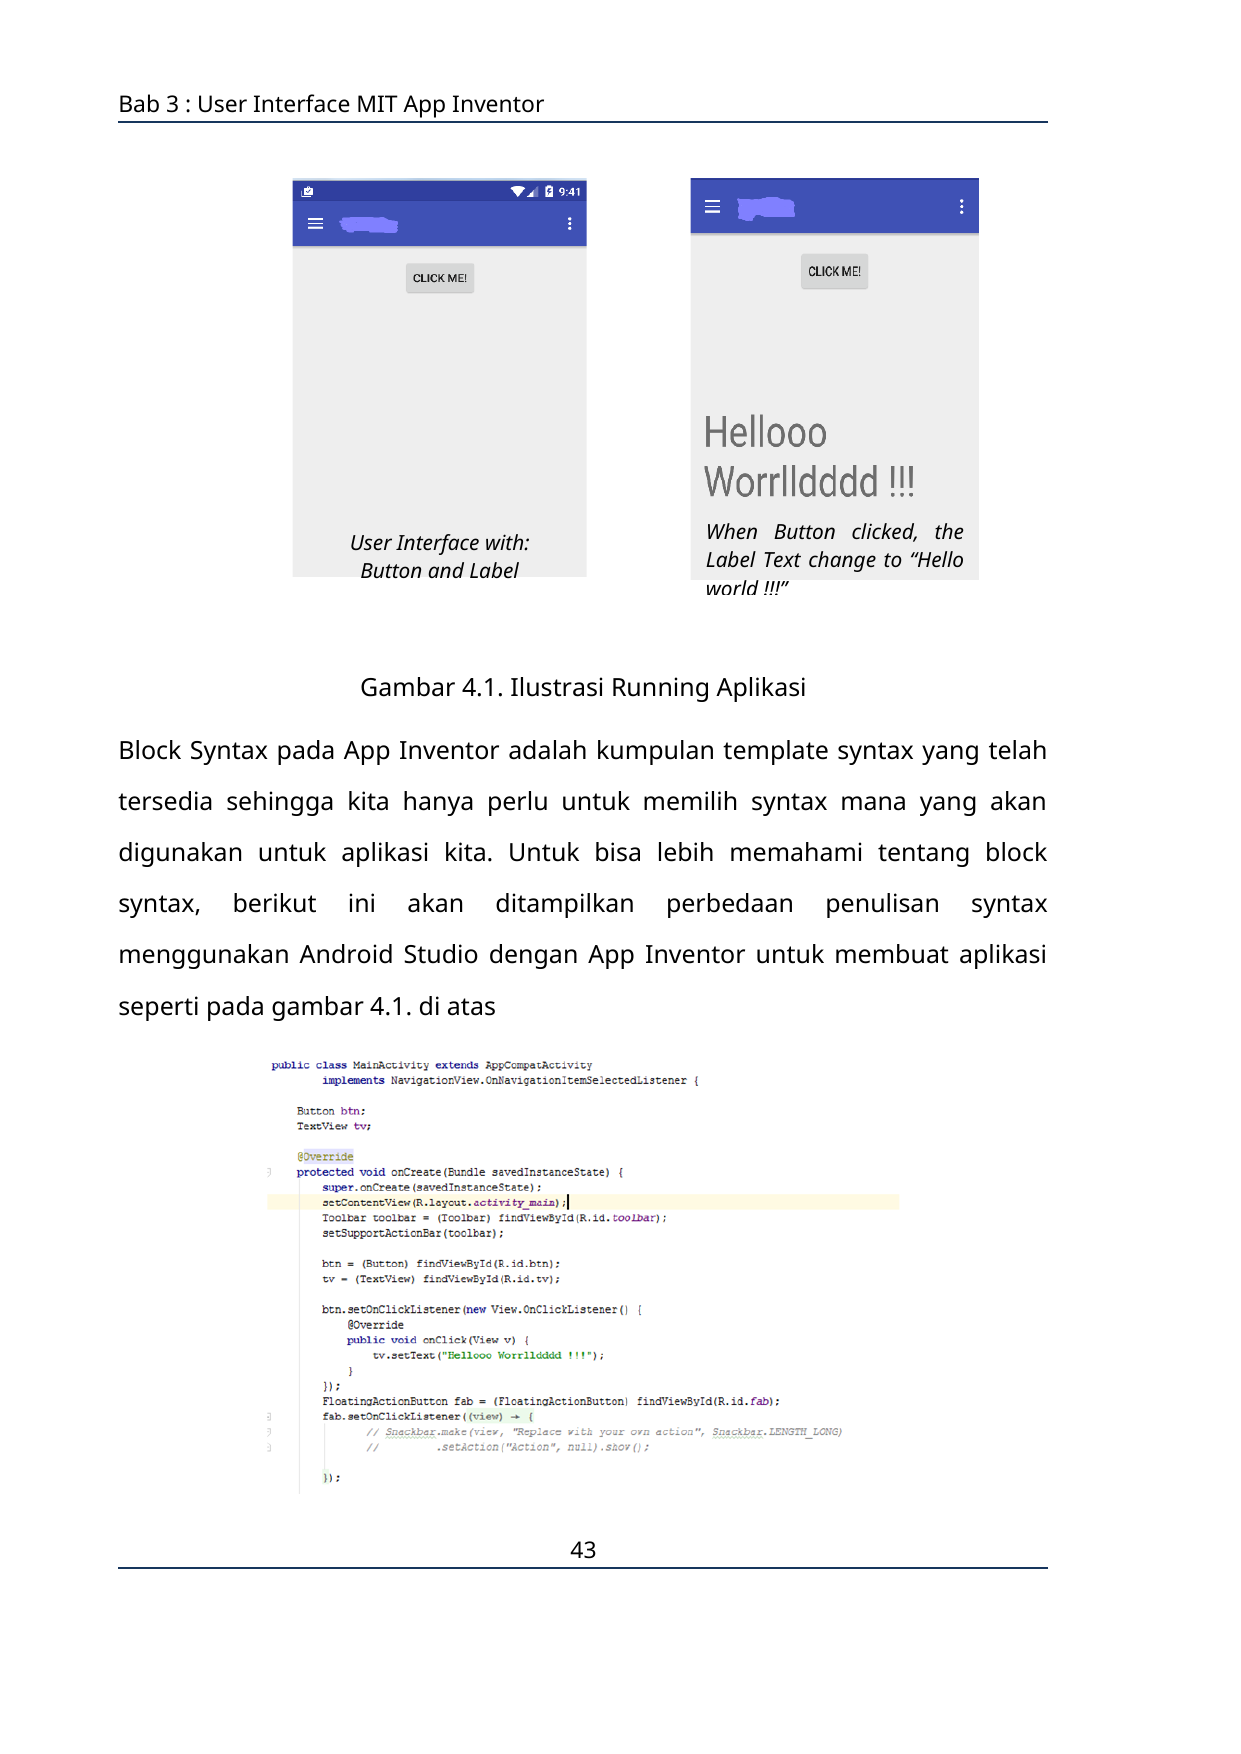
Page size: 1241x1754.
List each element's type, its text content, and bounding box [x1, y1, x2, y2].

picture [401, 568, 407, 577]
text Gambar 4.1. Ilustrasi Running Aplikasi [118, 669, 1048, 703]
picture [430, 568, 436, 577]
picture [454, 568, 460, 577]
picture [690, 178, 979, 580]
picture [482, 568, 488, 577]
picture [292, 178, 587, 577]
text Block Syntax pada App Inventor adalah kumpulan template syntax yang telah tersedia sehingga kita hanya perlu untuk memilih syntax mana yang akan digunakan untuk aplikasi kita. Untuk bisa lebih memahami tentang block syntax, berikut ini akan ditampilkan perbedaan penulisan syntax menggunakan Android Studio dengan App Inventor untuk membuat aplikasi seperti pada gambar 4.1. di atas [118, 733, 1048, 1022]
picture [267, 1051, 900, 1494]
